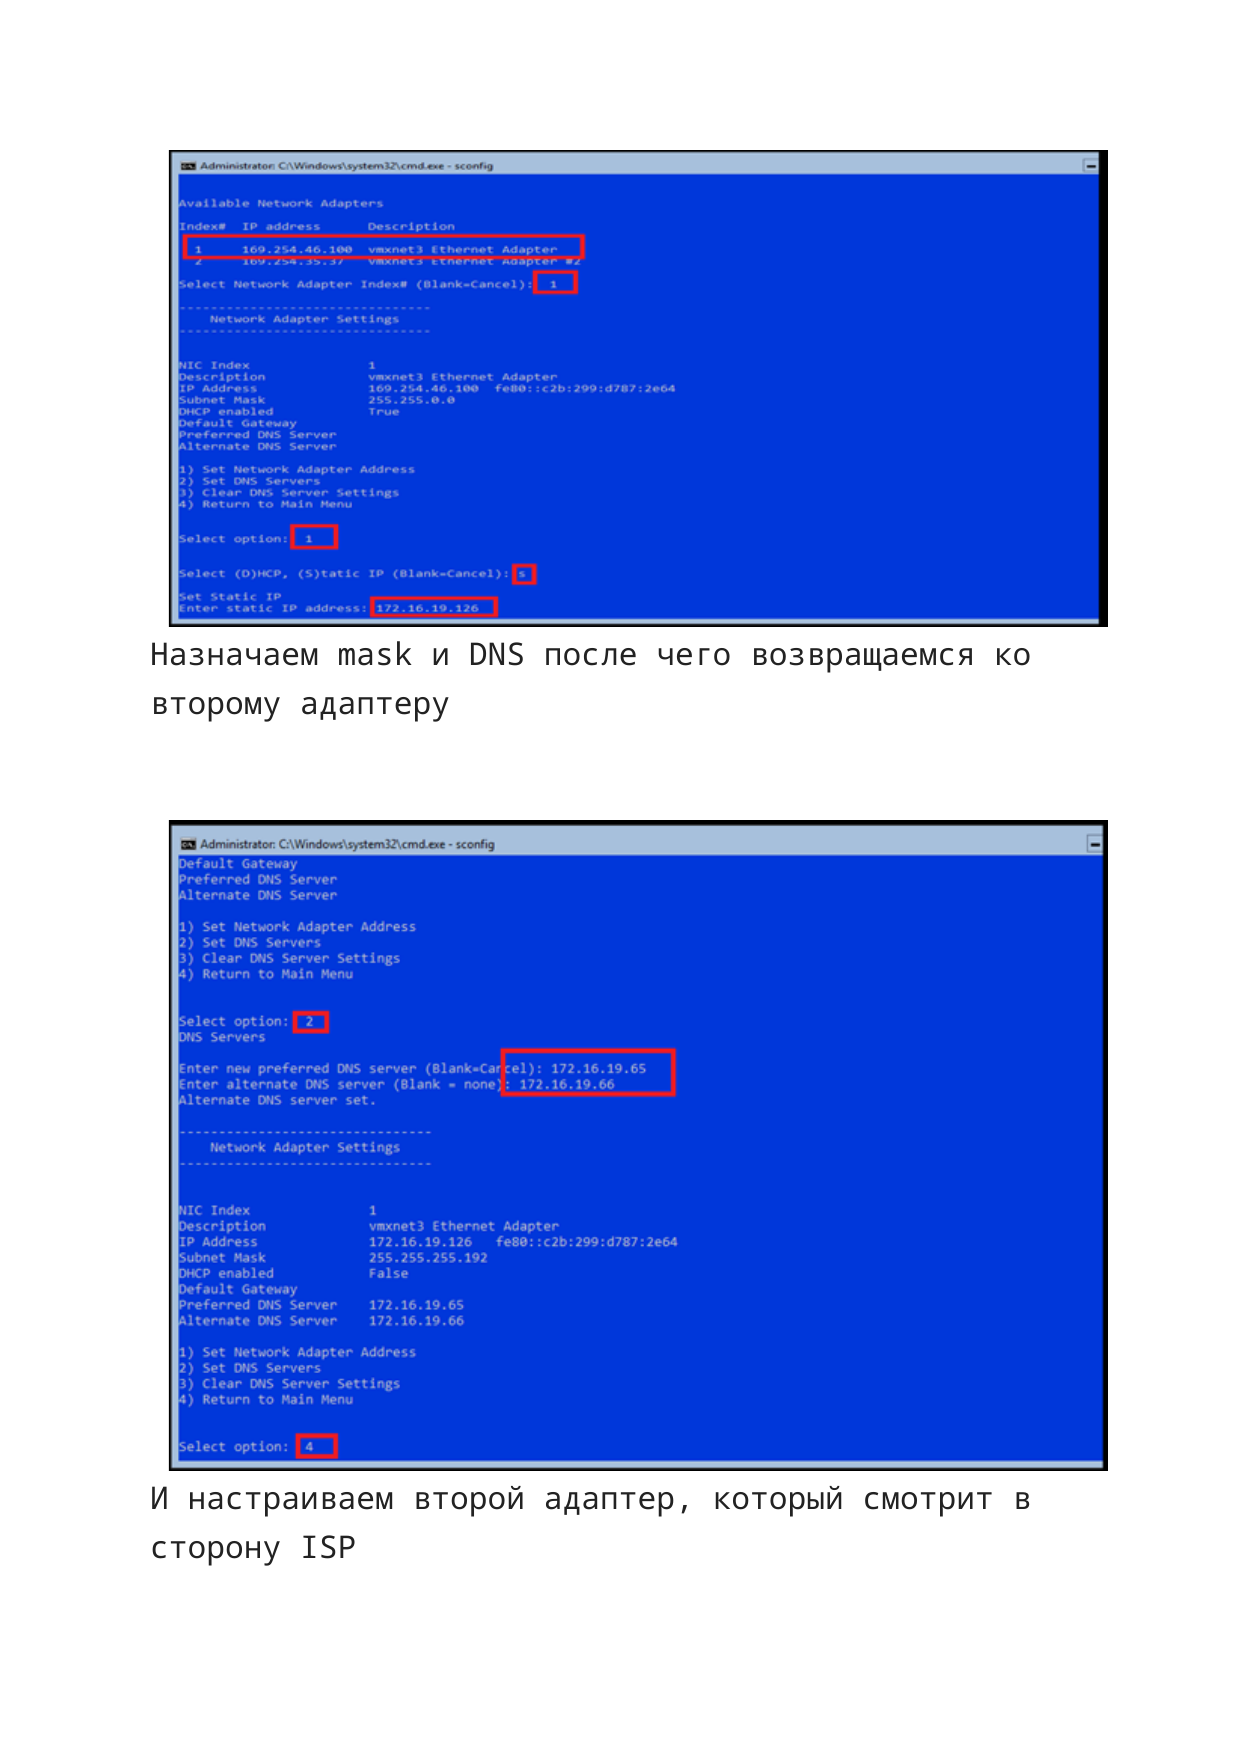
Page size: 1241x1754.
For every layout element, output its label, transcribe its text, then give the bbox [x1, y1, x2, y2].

text И настраиваем второй адаптер, который смотрит в сторону ISP [150, 1476, 1090, 1568]
text Назначаем mask и DNS после чего возвращаемся ко второму адаптеру [150, 632, 1090, 724]
